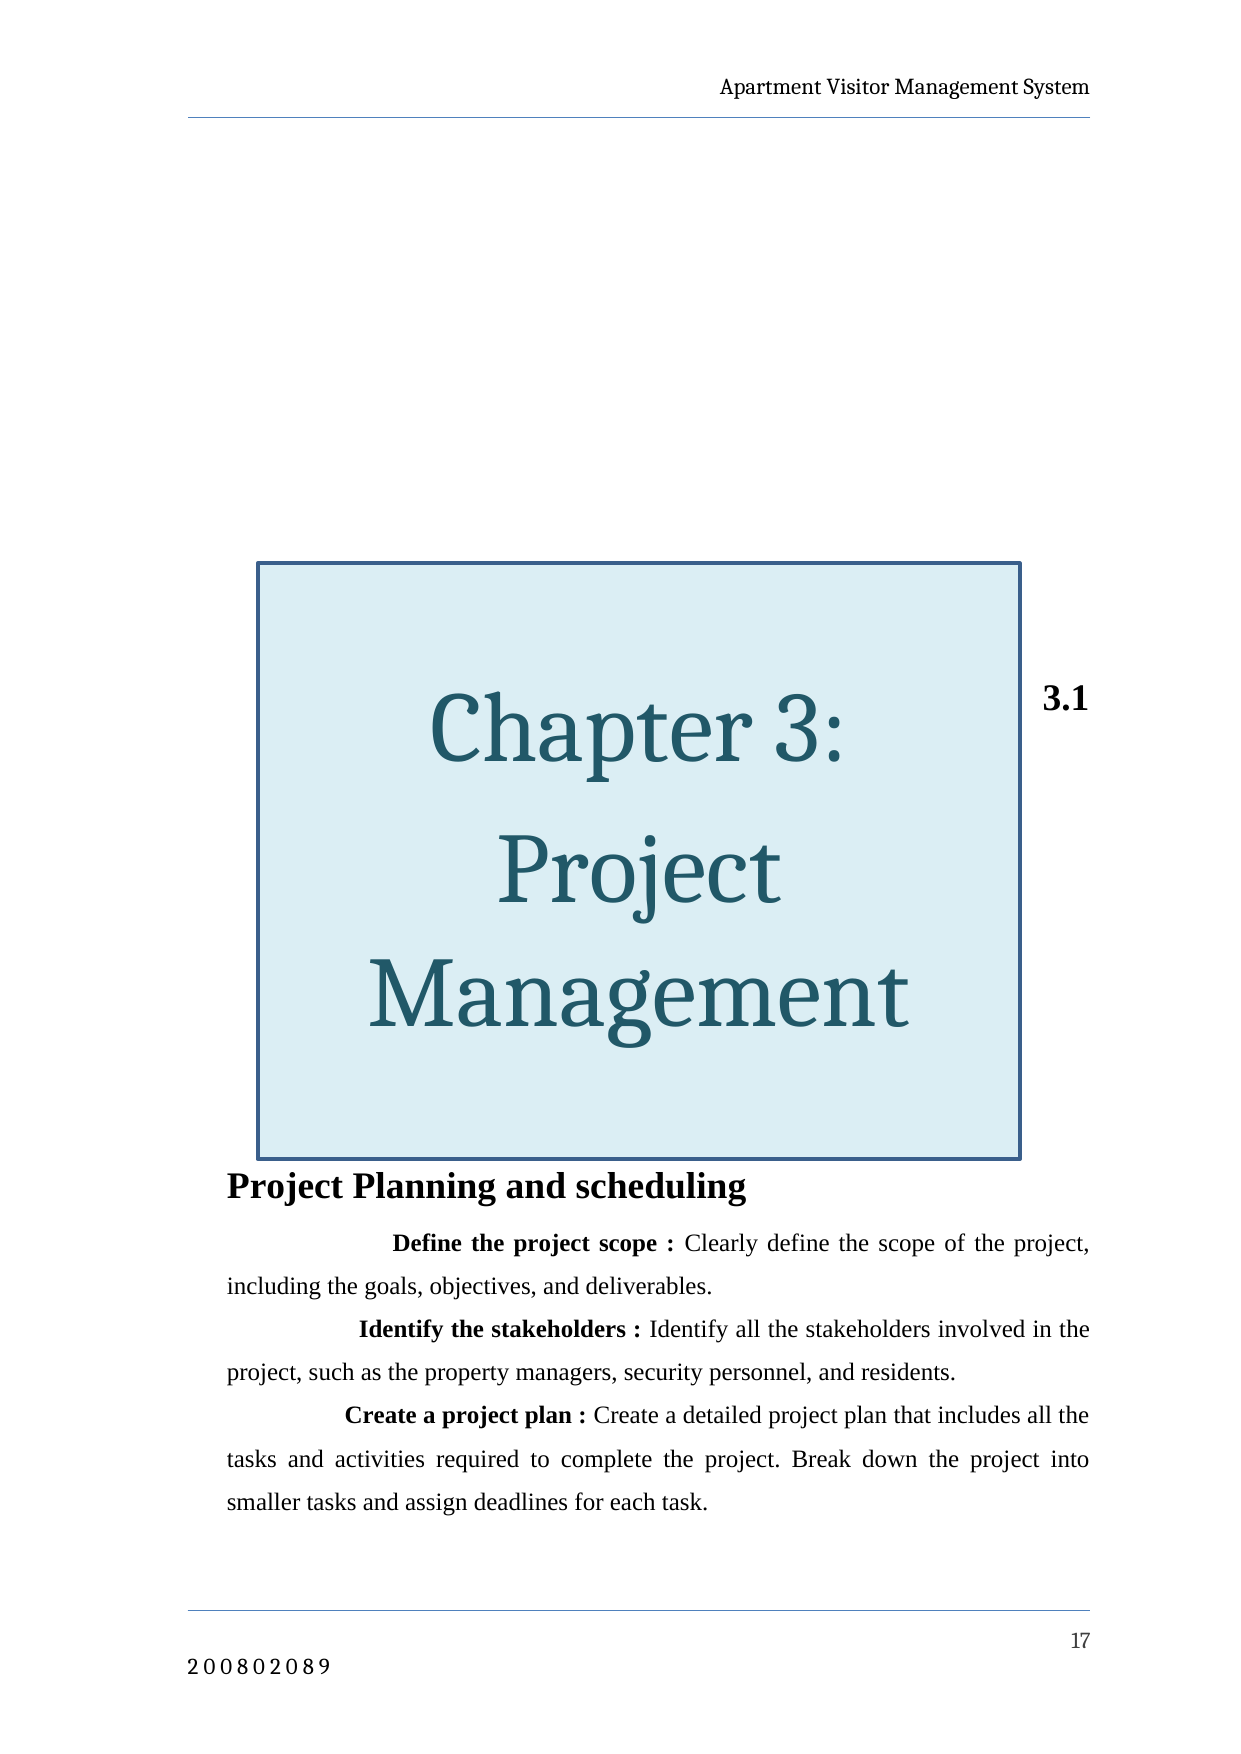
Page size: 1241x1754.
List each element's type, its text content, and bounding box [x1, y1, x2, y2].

list 3.1 Project Planning and scheduling [227, 675, 1090, 1206]
list Identify the stakeholders : Identify all the stakeholders involved in the project, such as the property managers, security personnel, and residents. [227, 1314, 1090, 1386]
list Define the project scope : Clearly define the scope of the project, including the goals, objectives, and deliverables. [227, 1228, 1090, 1300]
list Create a project plan : Create a detailed project plan that includes all the tasks and activities required to complete the project. Break down the project into smaller tasks and assign deadlines for each task. [227, 1401, 1090, 1516]
